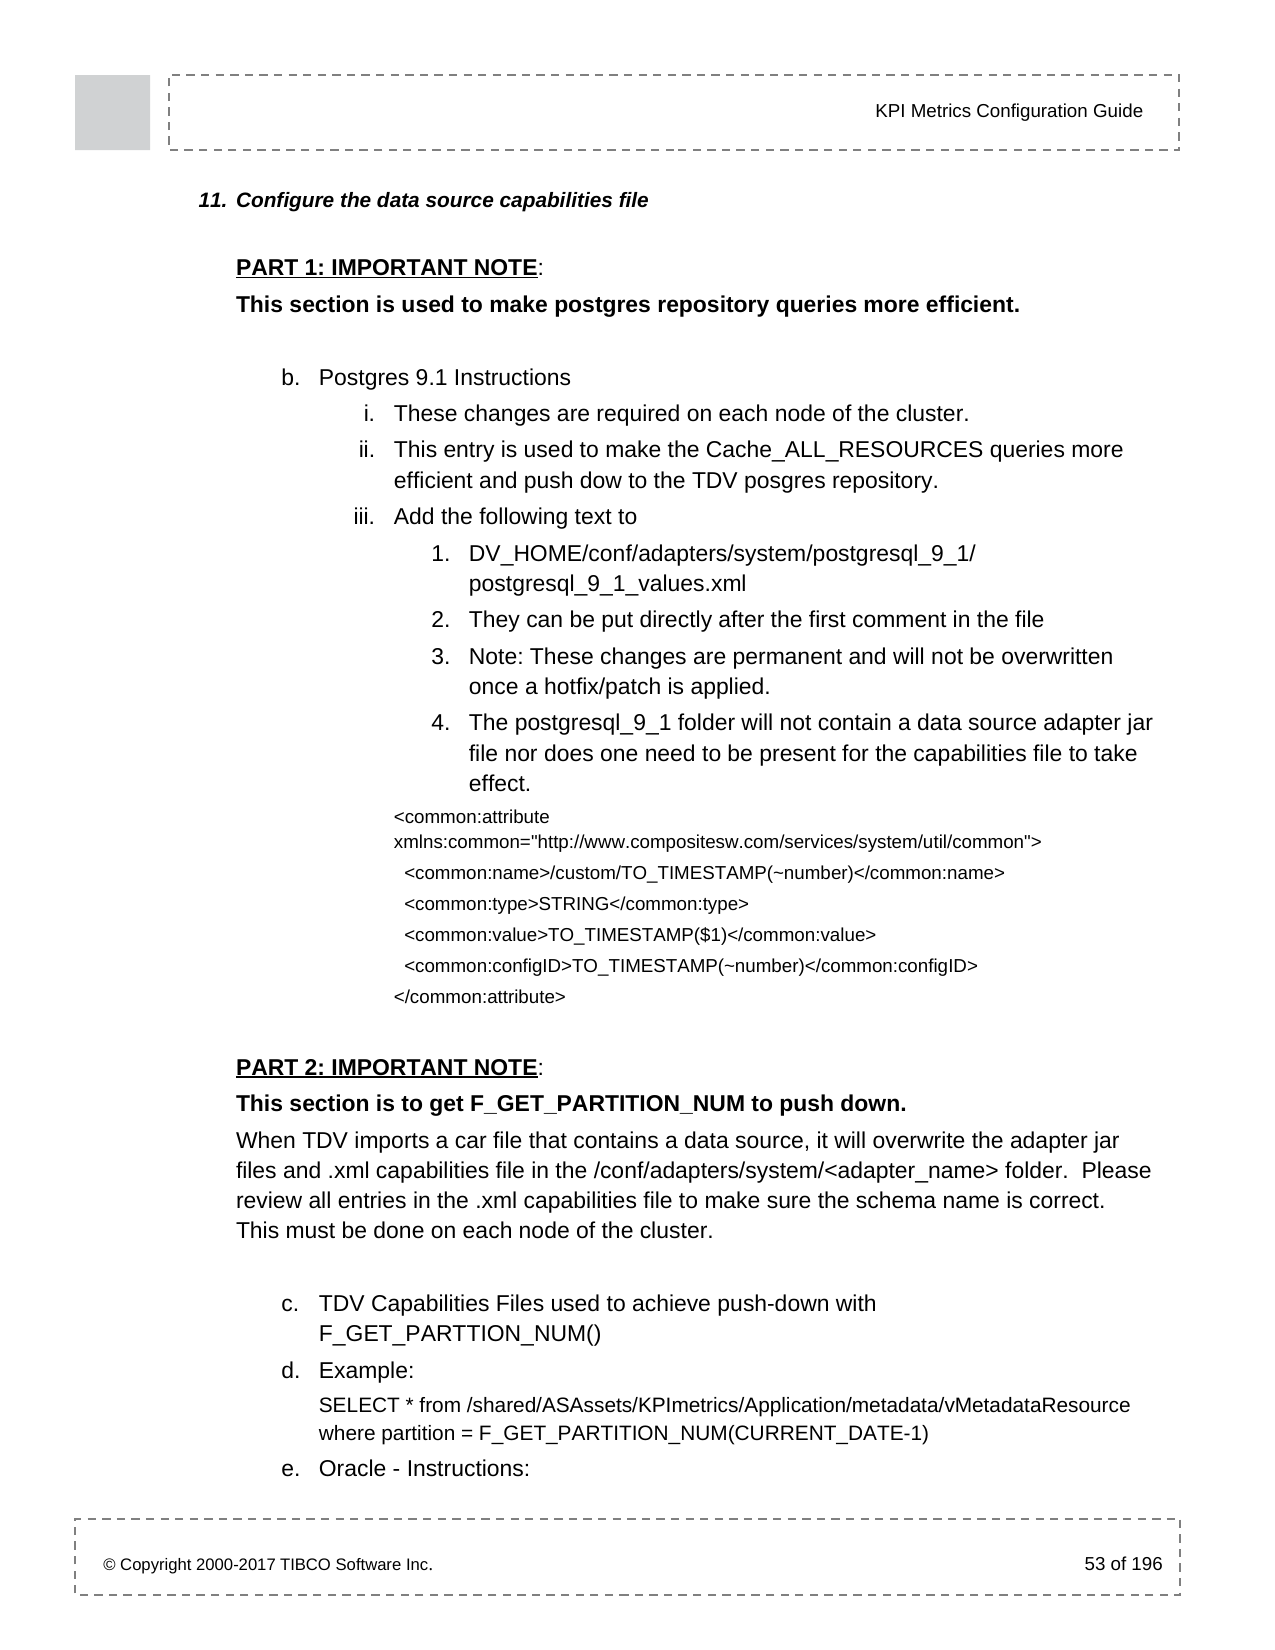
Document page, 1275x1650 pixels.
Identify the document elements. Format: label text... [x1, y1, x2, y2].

list TDV Capabilities Files used to achieve push-down with F_GET_PARTTION_NUM() [281, 1290, 1161, 1347]
list Add the following text to [375, 503, 1161, 529]
list The postgresql_9_1 folder will not contain a data source adapter jar file nor does one need to be present for the capabilities file to take effect. [431, 709, 1161, 796]
text <common:value>TO_TIMESTAMP($1)</common:value> [394, 924, 1161, 946]
text </common:attribute> [394, 986, 1161, 1008]
text SELECT * from /shared/ASAssets/KPImetrics/Application/metadata/vMetadataResource where partition = F_GET_PARTITION_NUM(CURRENT_DATE-1) [319, 1393, 1161, 1445]
text <common:attribute xmlns:common="http://www.compositesw.com/services/system/util/common"> [394, 806, 1161, 853]
text This section is used to make postgres repository queries more efficient. [236, 291, 1161, 317]
text <common:type>STRING</common:type> [394, 893, 1161, 915]
list Example: [281, 1357, 1161, 1383]
text This section is to get F_GET_PARTITION_NUM to push down. [236, 1090, 1161, 1117]
list These changes are required on each node of the cluster. [375, 400, 1161, 426]
text When TDV imports a car file that contains a data source, it will overwrite the adapter jar files and .xml capabilities file in the /conf/adapters/system/<adapter_name> folder. Please review all entries in the .xml capabilities file to make sure the schema name is correct. This must be done on each node of the cluster. [236, 1127, 1161, 1244]
list They can be put directly after the first comment in the file [431, 606, 1161, 633]
list DV_HOME/conf/adapters/system/postgresql_9_1/postgresql_9_1_values.xml [431, 539, 1161, 596]
text <common:name>/custom/TO_TIMESTAMP(~number)</common:name> [394, 862, 1161, 884]
text <common:configID>TO_TIMESTAMP(~number)</common:configID> [394, 955, 1161, 977]
text PART 1: IMPORTANT NOTE: [236, 254, 1161, 281]
text PART 2: IMPORTANT NOTE: [236, 1054, 1161, 1080]
list Postgres 9.1 Instructions [281, 363, 1161, 390]
list Note: These changes are permanent and will not be overwritten once a hotfix/patch is applied. [431, 643, 1161, 699]
list Oracle - Instructions: [281, 1454, 1161, 1481]
list This entry is used to make the Cache_ALL_RESOURCES queries more efficient and push dow to the TDV posgres repository. [375, 436, 1161, 493]
subtitle Configure the data source capabilities file [198, 187, 1162, 211]
